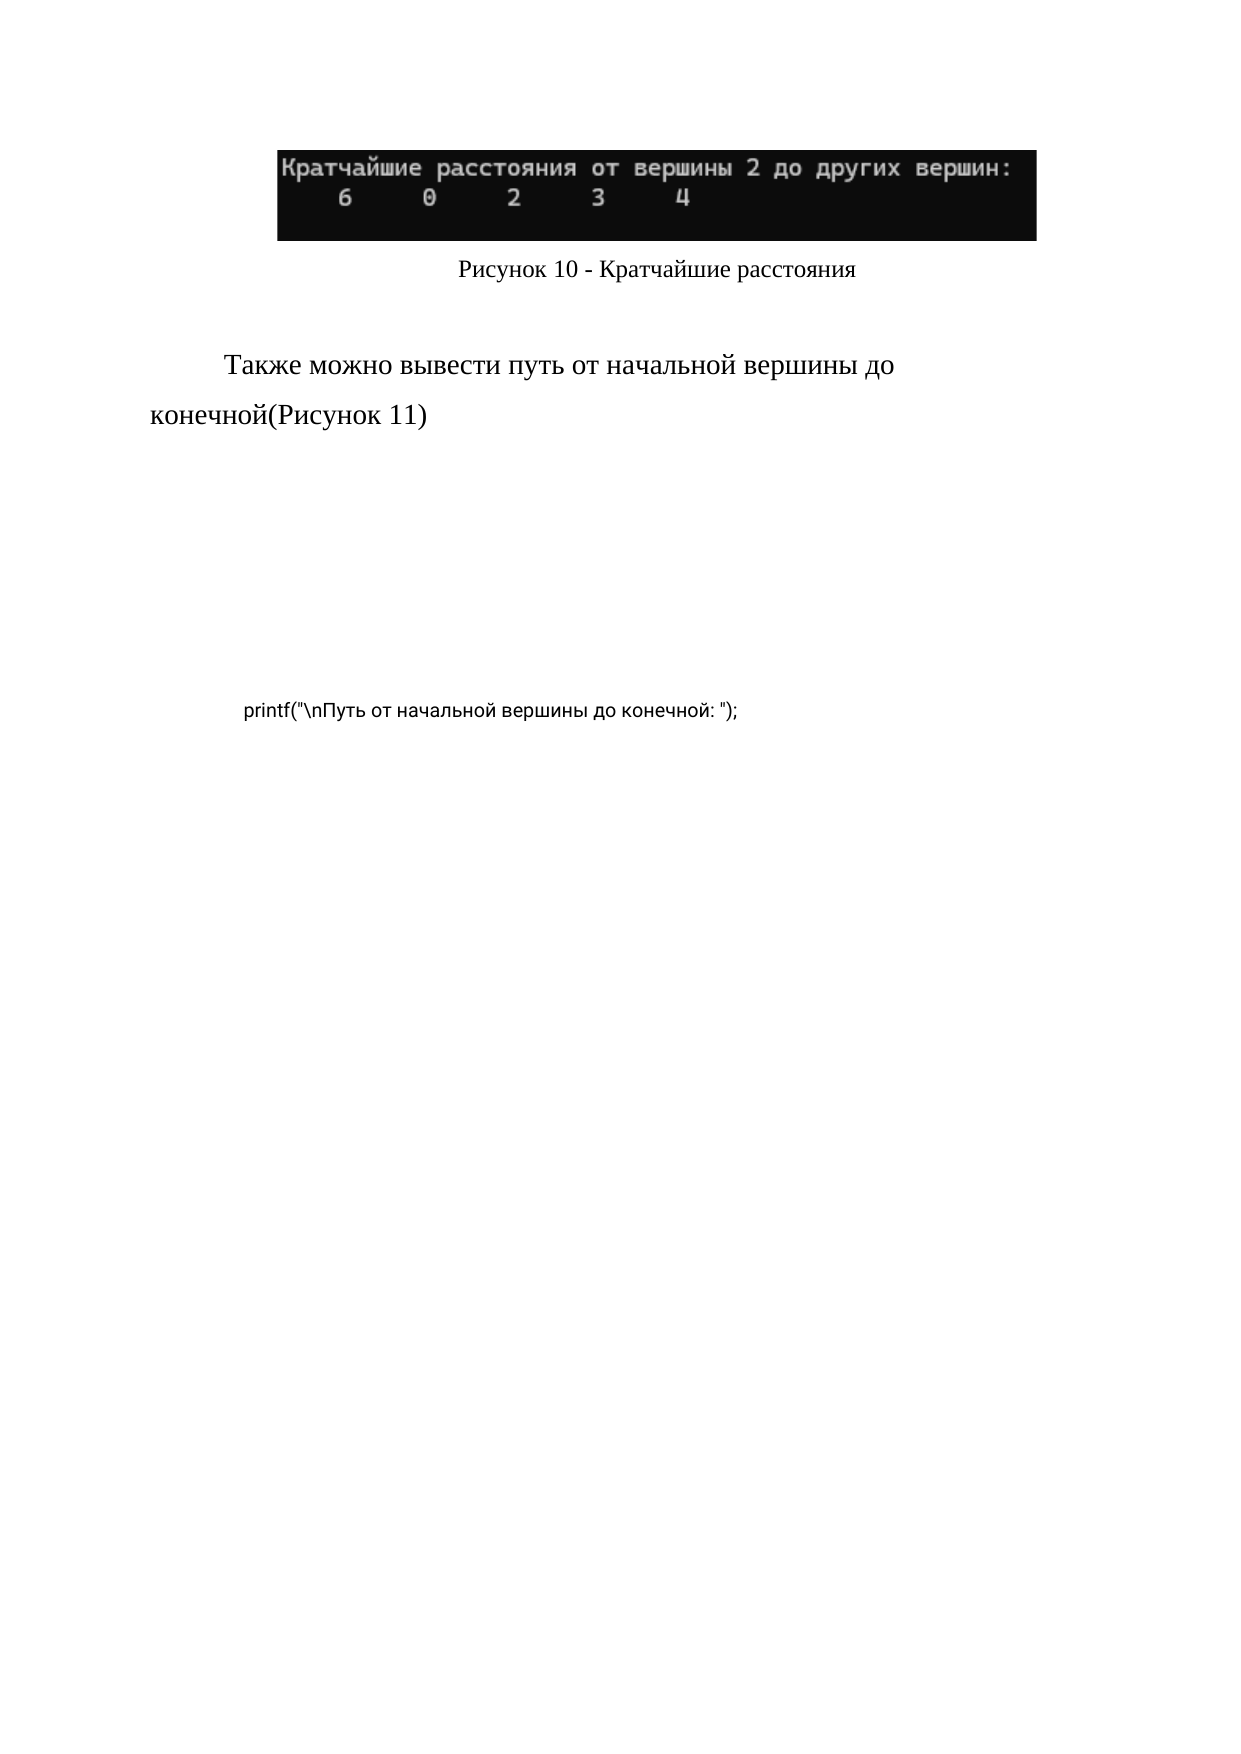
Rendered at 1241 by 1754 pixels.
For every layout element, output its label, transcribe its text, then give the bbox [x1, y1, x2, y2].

text printf("\nПуть от начальной вершины до конечной: "); [150, 699, 1090, 723]
text Рисунок 10 - Кратчайшие расстояния [150, 254, 1090, 282]
text Также можно вывести путь от начальной вершины до конечной(Рисунок 11) [150, 347, 1090, 431]
picture [277, 150, 1037, 241]
